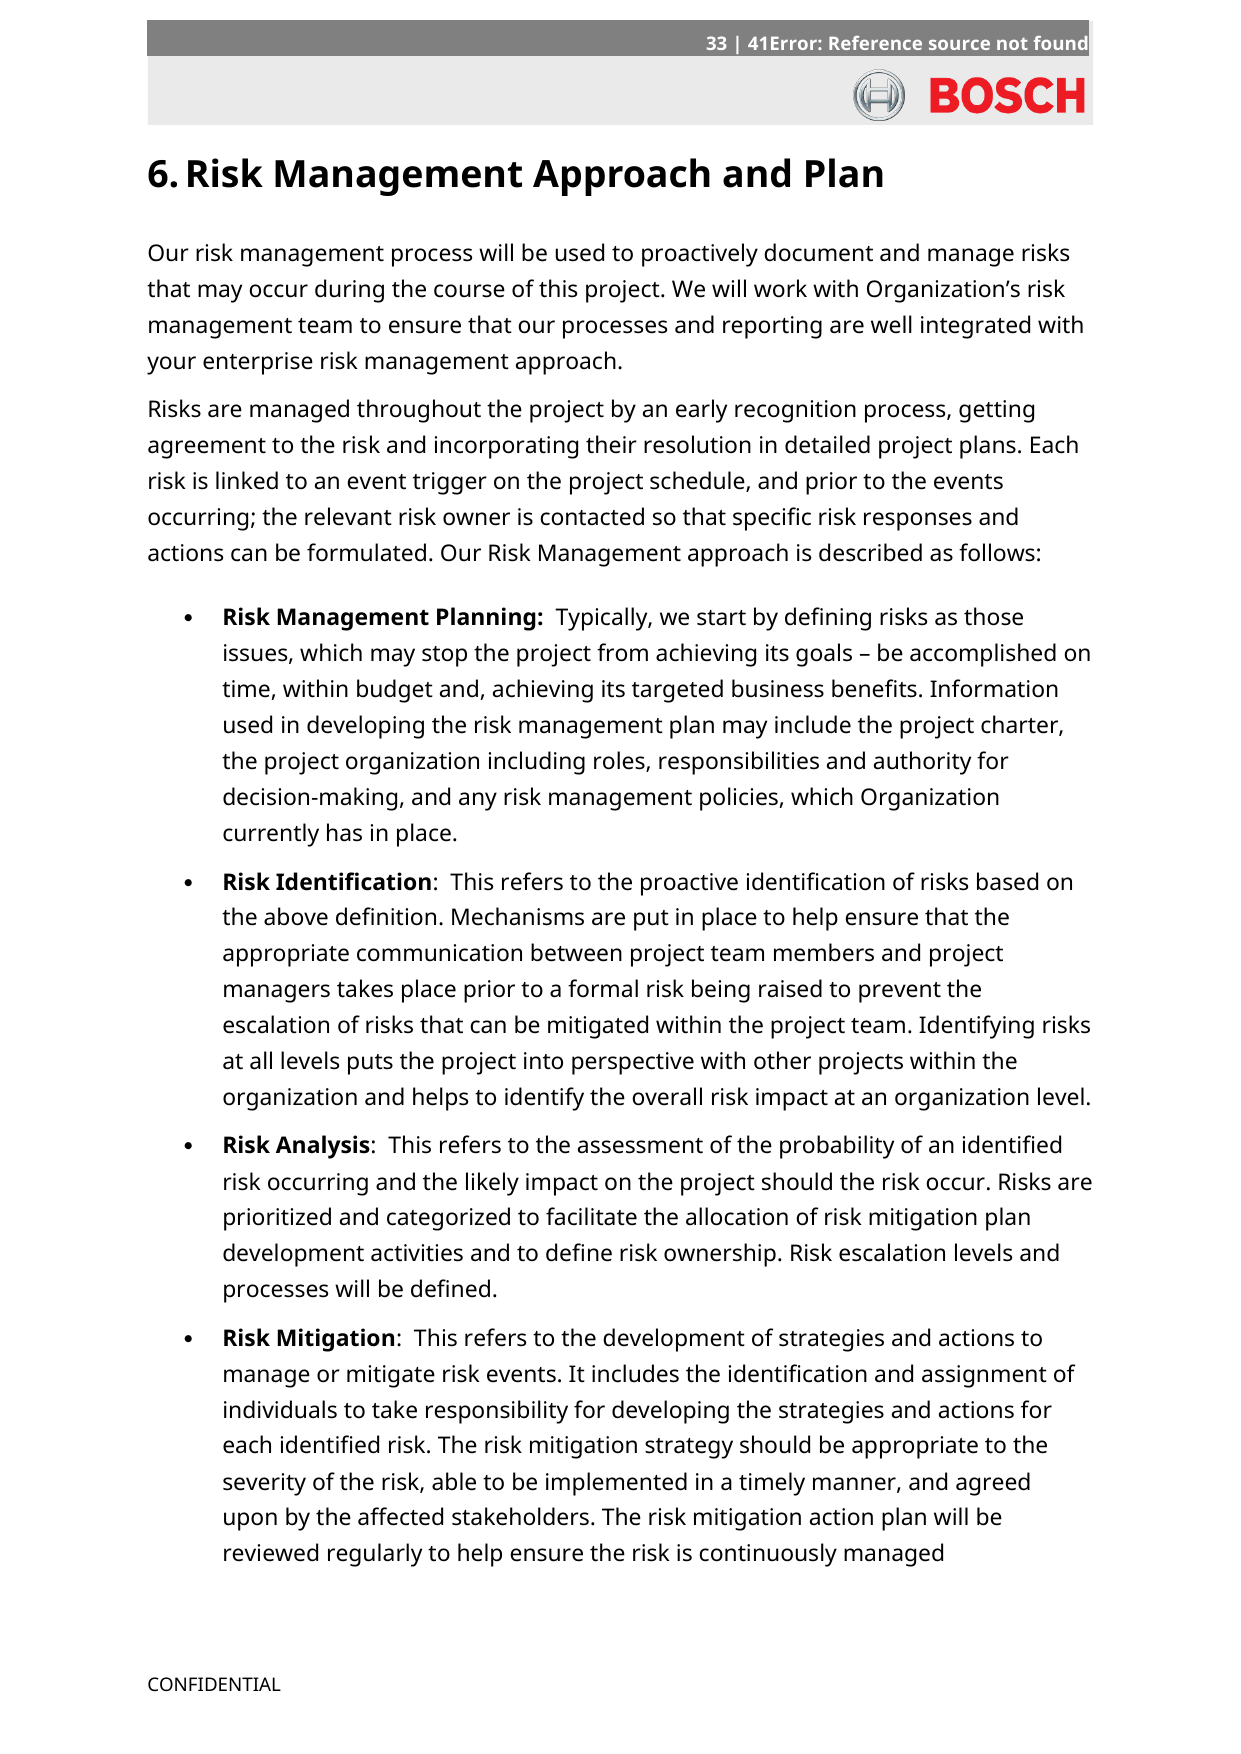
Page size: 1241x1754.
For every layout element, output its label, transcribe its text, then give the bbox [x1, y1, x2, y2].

list Risk Mitigation: This refers to the development of strategies and actions to manage or mitigate risk events. It includes the identification and assignment of individuals to take responsibility for developing the strategies and actions for each identified risk. The risk mitigation strategy should be appropriate to the severity of the risk, able to be implemented in a timely manner, and agreed upon by the affected stakeholders. The risk mitigation action plan will be reviewed regularly to help ensure the risk is continuously managed [184, 1322, 1093, 1568]
text Our risk management process will be used to proactively document and manage risks that may occur during the course of this project. We will work with Organization’s risk management team to ensure that our processes and reporting are well integrated with your enterprise risk management approach. [147, 237, 1093, 376]
list Risk Management Planning: Typically, we start by defining risks as those issues, which may stop the project from achieving its goals – be accomplished on time, within budget and, achieving its targeted business benefits. Information used in developing the risk management plan may include the project charter, the project organization including roles, responsibilities and authority for decision-making, and any risk management policies, which Organization currently has in place. [184, 601, 1093, 848]
list Risk Identification: This refers to the proactive identification of risks based on the above definition. Mechanisms are put in place to help ensure that the appropriate communication between project team members and project managers takes place prior to a formal risk being raised to prevent the escalation of risks that can be mitigated within the project team. Identifying risks at all levels puts the project into perspective with other projects within the organization and helps to identify the overall risk impact at an organization level. [184, 865, 1093, 1112]
list Risk Analysis: This refers to the assessment of the probability of an identified risk occurring and the likely impact on the project should the risk occur. Risks are prioritized and categorized to facilitate the allocation of risk mitigation plan development activities and to define risk ownership. Risk escalation levels and processes will be defined. [184, 1129, 1093, 1304]
text Risks are managed throughout the project by an early recognition process, getting agreement to the risk and incorporating their resolution in detailed project plans. Each risk is linked to an event trigger on the project schedule, and prior to the events occurring; the relevant risk owner is contacted so that specific risk responses and actions can be formulated. Our Risk Management approach is described as follows: [147, 393, 1093, 568]
picture [147, 21, 1094, 125]
subtitle Risk Management Approach and Plan [147, 147, 1093, 198]
